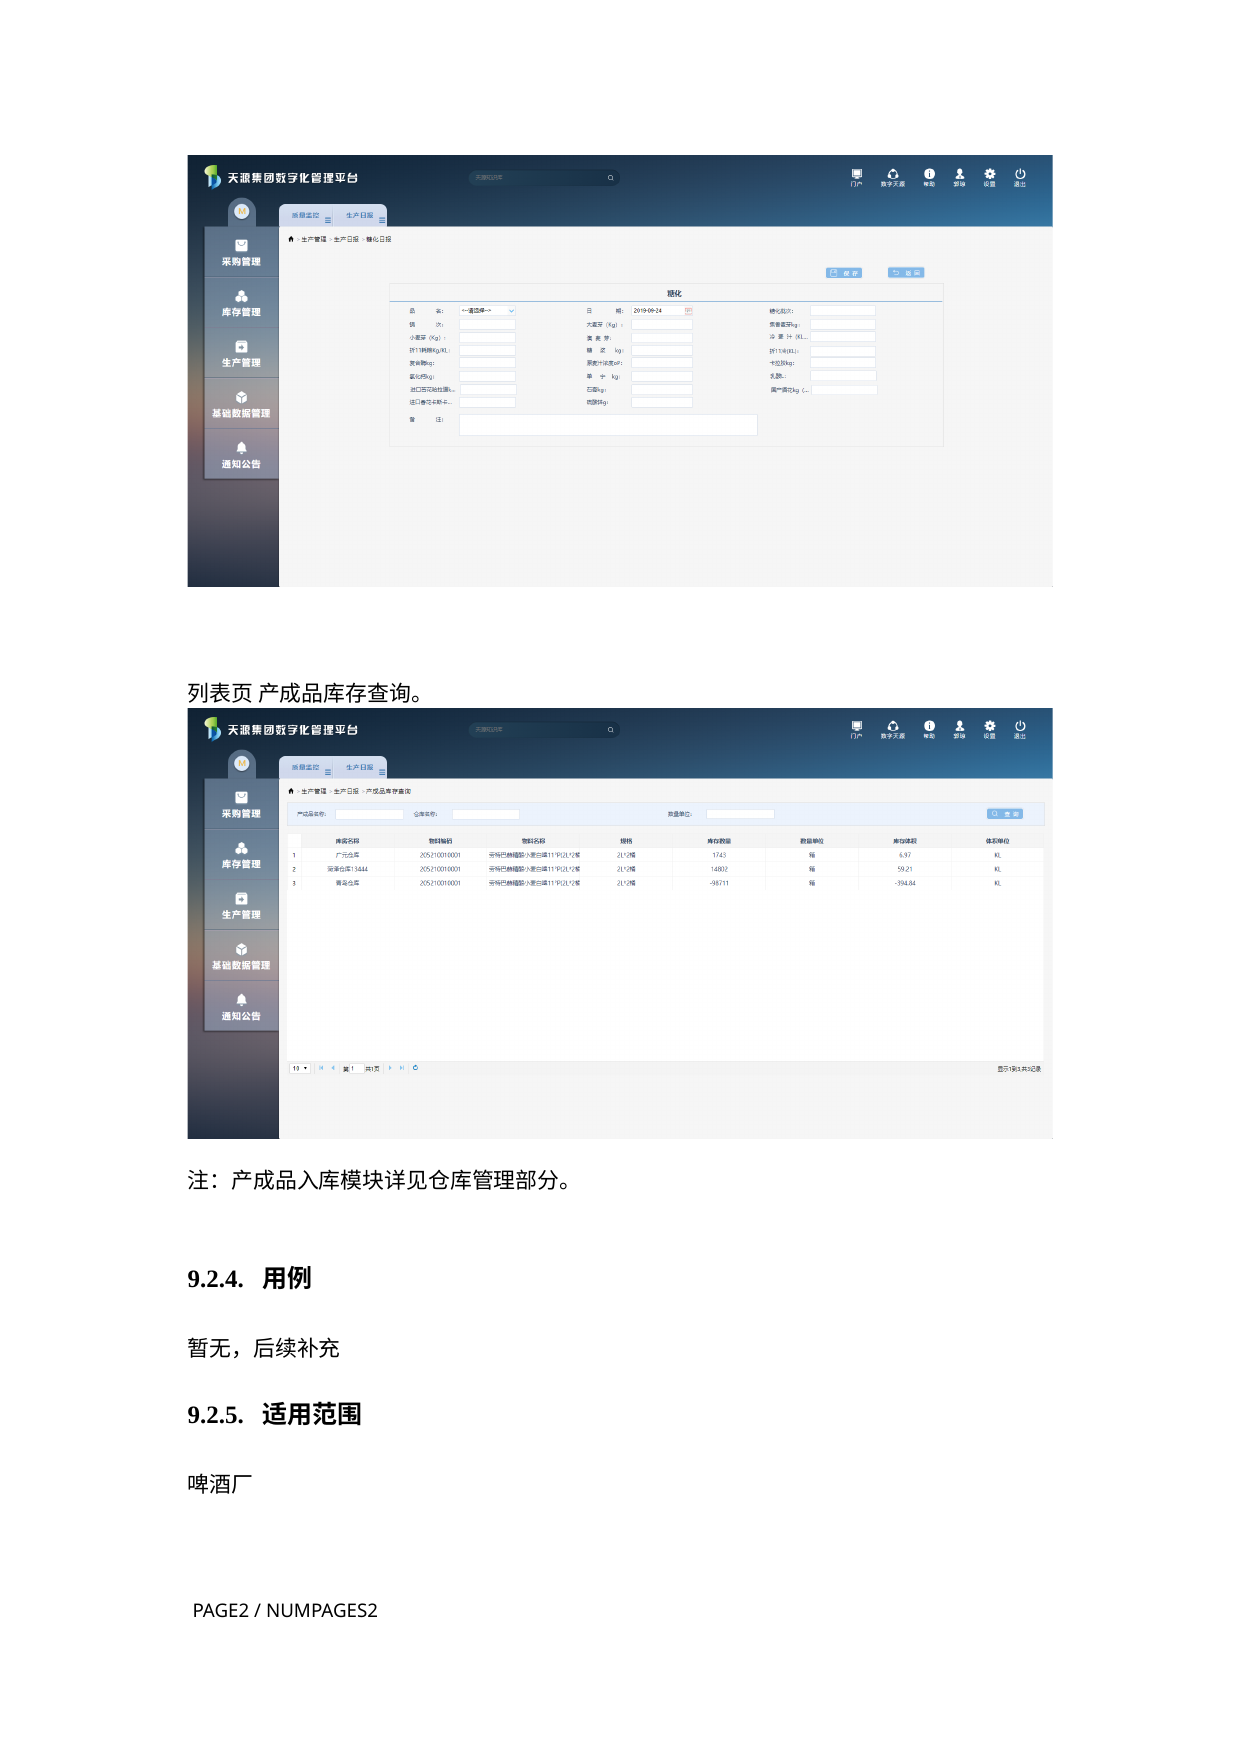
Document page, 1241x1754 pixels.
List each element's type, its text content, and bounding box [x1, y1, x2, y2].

text 啤酒厂 [187, 1466, 1053, 1499]
text 列表页 产成品库存查询。 [187, 676, 1053, 708]
subtitle 适用范围 [187, 1380, 1053, 1445]
text 暂无，后续补充 [187, 1331, 1053, 1363]
picture [187, 708, 1053, 1139]
subtitle 用例 [187, 1244, 1053, 1309]
picture [187, 155, 1053, 587]
text 注：产成品入库模块详见仓库管理部分。 [187, 1163, 1053, 1196]
